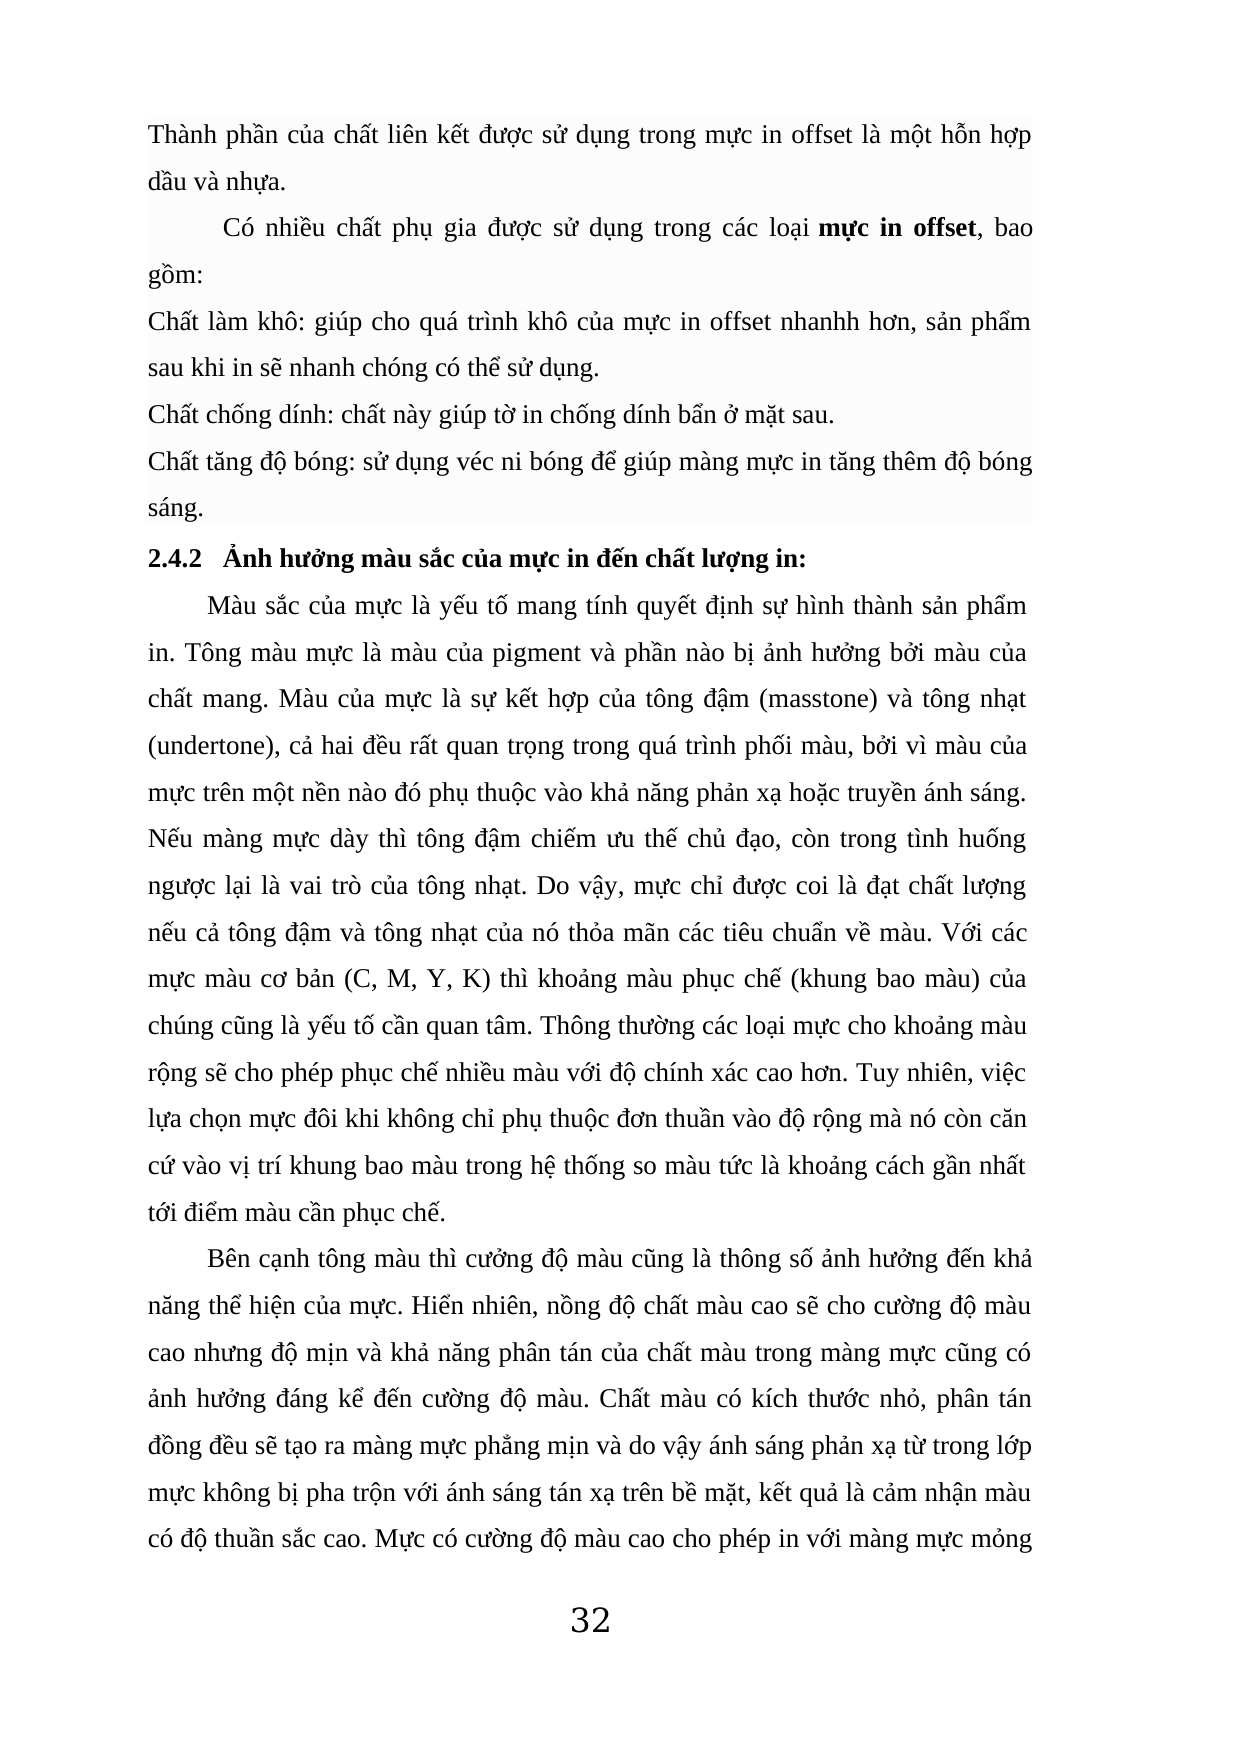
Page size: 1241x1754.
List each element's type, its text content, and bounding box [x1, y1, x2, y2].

text Chất tăng độ bóng: sử dụng véc ni bóng để giúp màng mực in tăng thêm độ bóng sáng. [148, 445, 1033, 523]
text Thành phần của chất liên kết được sử dụng trong mực in offset là một hỗn hợp dầu và nhựa. [148, 118, 1033, 196]
text Chất làm khô: giúp cho quá trình khô của mực in offset nhanhh hơn, sản phẩm sau khi in sẽ nhanh chóng có thể sử dụng. [148, 305, 1033, 383]
text Chất chống dính: chất này giúp tờ in chống dính bẩn ở mặt sau. [148, 398, 1033, 429]
subtitle Ảnh hưởng màu sắc của mực in đến chất lượng in: [148, 542, 1033, 573]
text Có nhiều chất phụ gia được sử dụng trong các loại mực in offset, bao gồm: [148, 211, 1033, 289]
text Màu sắc của mực là yếu tố mang tính quyết định sự hình thành sản phẩm in. Tông màu mực là màu của pigment và phần nào bị ảnh hưởng bởi màu của chất mang. Màu của mực là sự kết hợp của tông đậm (masstone) và tông nhạt (undertone), cả hai đều rất quan trọng trong quá trình phối màu, bởi vì màu của mực trên một nền nào đó phụ thuộc vào khả năng phản xạ hoặc truyền ánh sáng. Nếu màng mực dày thì tông đậm chiếm ưu thế chủ đạo, còn trong tình huống ngược lại là vai trò của tông nhạt. Do vậy, mực chỉ được coi là đạt chất lượng nếu cả tông đậm và tông nhạt của nó thỏa mãn các tiêu chuẩn về màu. Với các mực màu cơ bản (C, M, Y, K) thì khoảng màu phục chế (khung bao màu) của chúng cũng là yếu tố cần quan tâm. Thông thường các loại mực cho khoảng màu rộng sẽ cho phép phục chế nhiều màu với độ chính xác cao hơn. Tuy nhiên, việc lựa chọn mực đôi khi không chỉ phụ thuộc đơn thuần vào độ rộng mà nó còn căn cứ vào vị trí khung bao màu trong hệ thống so màu tức là khoảng cách gần nhất tới điểm màu cần phục chế. [148, 589, 1028, 1227]
